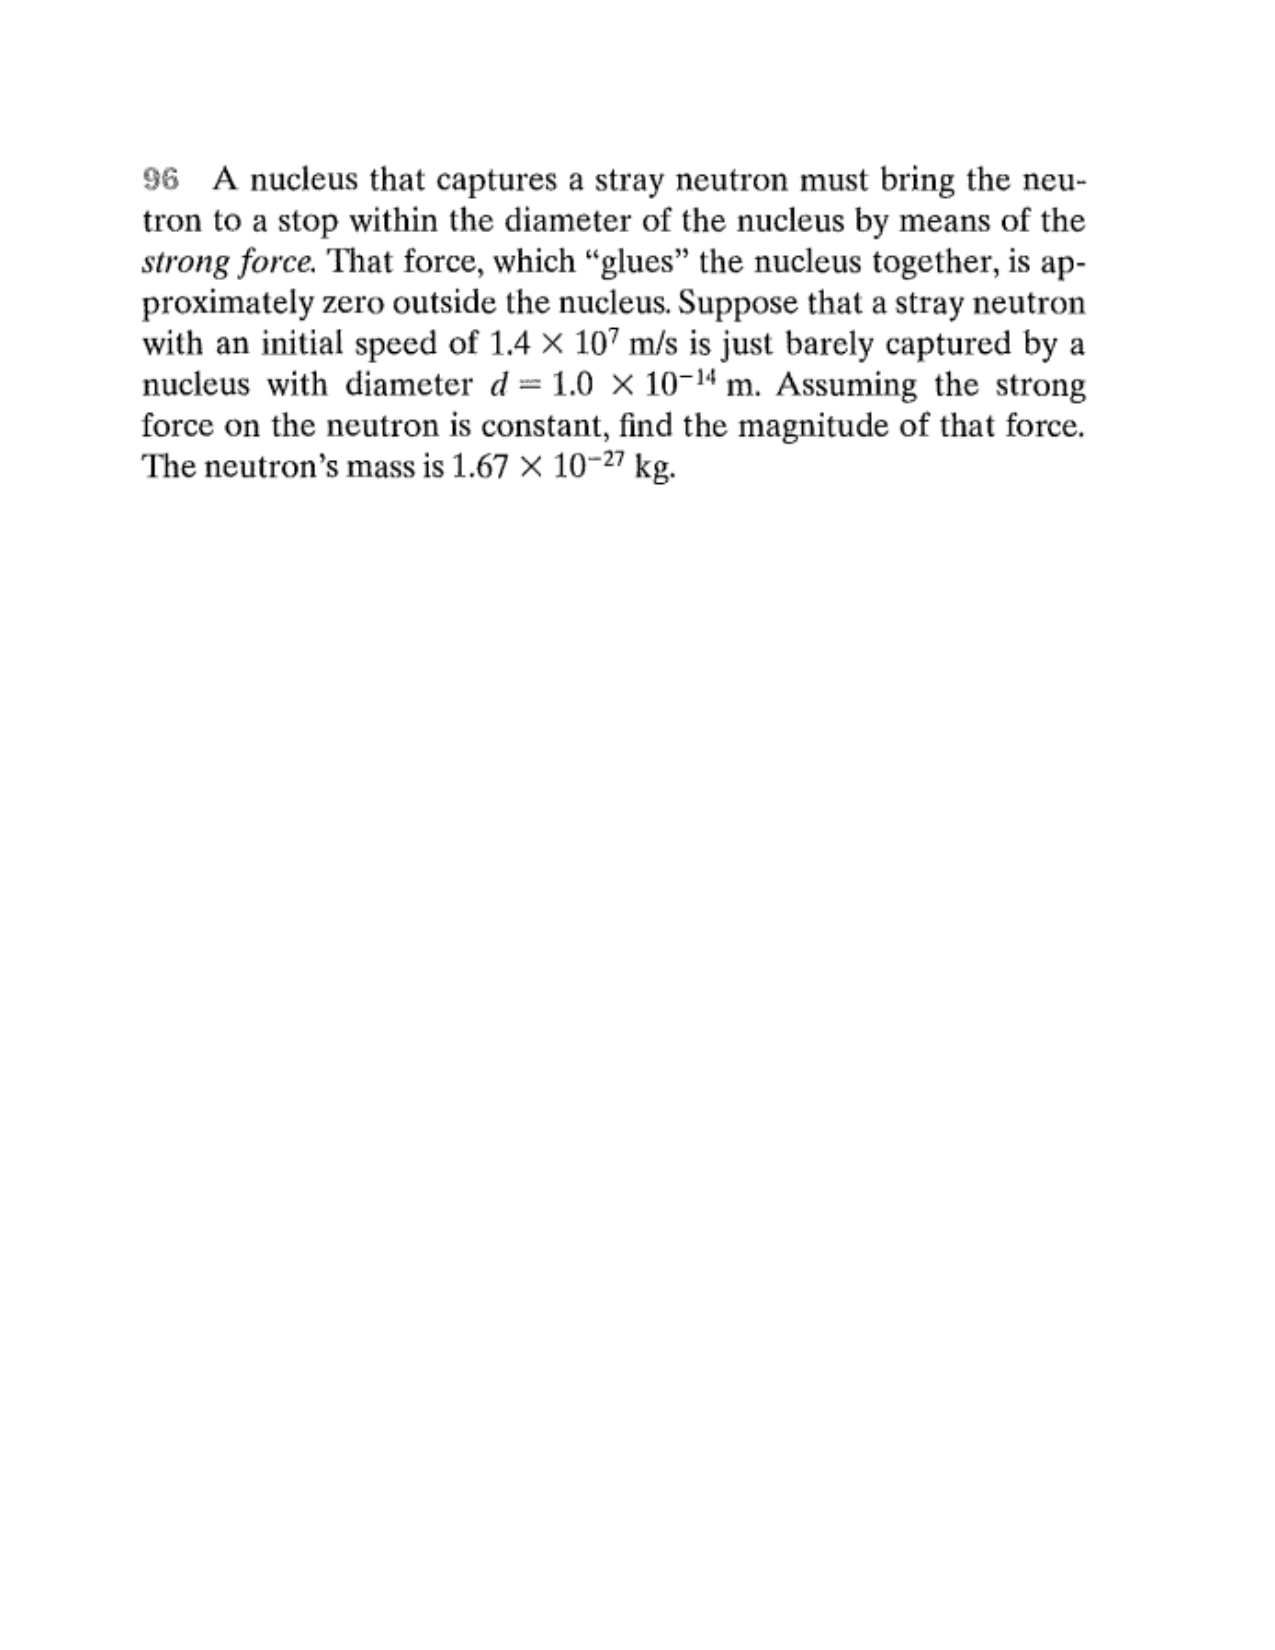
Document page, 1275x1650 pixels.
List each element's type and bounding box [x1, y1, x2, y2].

picture [135, 150, 1107, 507]
